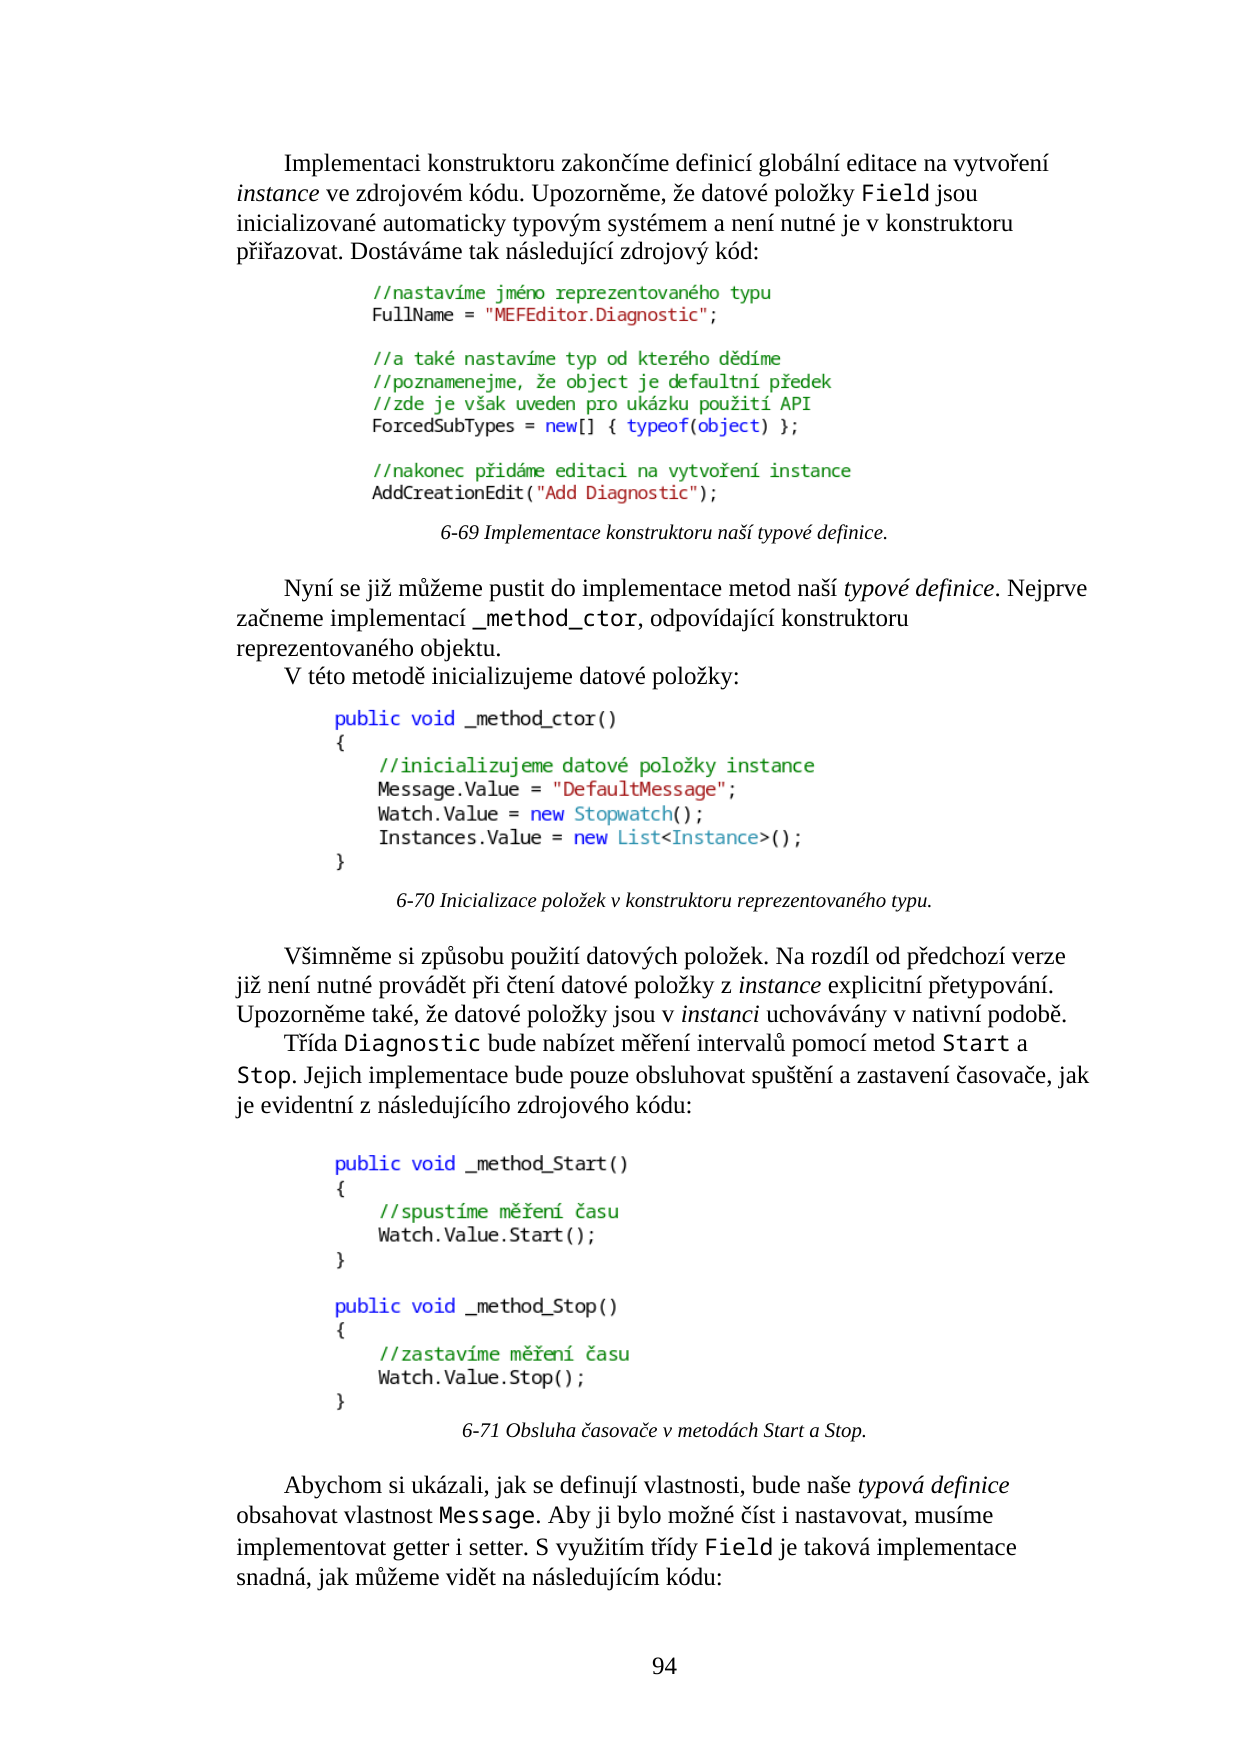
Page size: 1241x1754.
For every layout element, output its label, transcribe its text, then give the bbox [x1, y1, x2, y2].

text Nyní se již můžeme pustit do implementace metod naší typové definice. Nejprve začneme implementací _method_ctor, odpovídající konstruktoru reprezentovaného objektu. [236, 573, 1092, 661]
text Abychom si ukázali, jak se definují vlastnosti, bude naše typová definice obsahovat vlastnost Message. Aby ji bylo možné číst i nastavovat, musíme implementovat getter i setter. S využitím třídy Field je taková implementace snadná, jak můžeme vidět na následujícím kódu: [236, 1471, 1092, 1591]
text V této metodě inicializujeme datové položky: [236, 661, 1092, 690]
text Třída Diagnostic bude nabízet měření intervalů pomocí metod Start a Stop. Jejich implementace bude pouze obsluhovat spuštění a zastavení časovače, jak je evidentní z následujícího zdrojového kódu: [236, 1027, 1092, 1119]
text Všimněme si způsobu použití datových položek. Na rozdíl od předchozí verze již není nutné provádět při čtení datové položky z instance explicitní přetypování. Upozorněme také, že datové položky jsou v instanci uchovávány v nativní podobě. [236, 941, 1092, 1027]
text Implementaci konstruktoru zakončíme definicí globální editace na vytvoření instance ve zdrojovém kódu. Upozorněme, že datové položky Field jsou inicializované automaticky typovým systémem a není nutné je v konstruktoru přiřazovat. Dostáváme tak následující zdrojový kód: [236, 148, 1092, 265]
